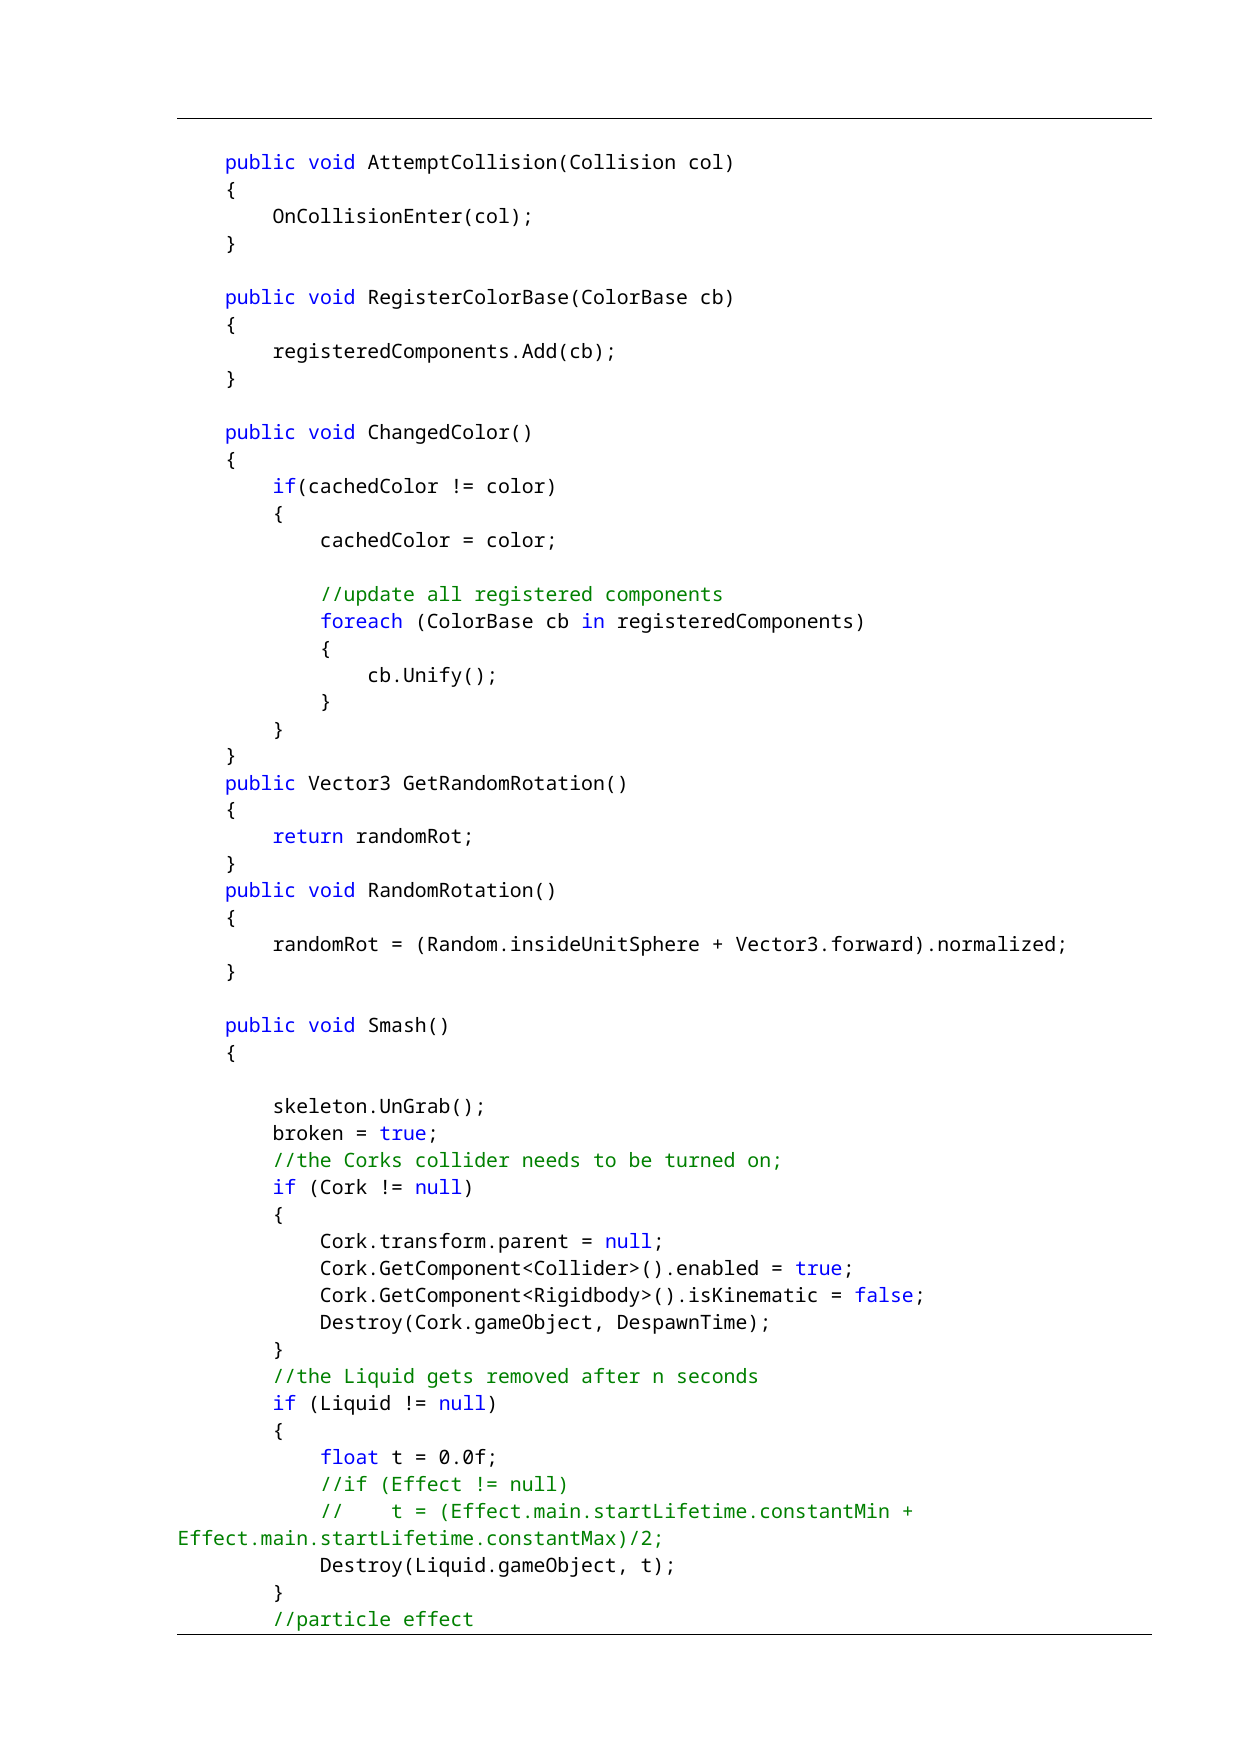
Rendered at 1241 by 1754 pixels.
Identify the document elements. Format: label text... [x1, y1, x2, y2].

text Cork.GetComponent<Rigidbody>().isKinematic = false; [177, 1281, 1152, 1308]
text public Vector3 GetRandomRotation() [177, 769, 1152, 796]
text public void RegisterColorBase(ColorBase cb) [177, 283, 1152, 310]
text public void AttemptCollision(Collision col) [177, 148, 1152, 175]
text { [177, 1416, 1152, 1443]
text Cork.transform.parent = null; [177, 1227, 1152, 1254]
text } [177, 850, 1152, 877]
text Destroy(Liquid.gameObject, t); [177, 1551, 1152, 1578]
text if (Liquid != null) [177, 1389, 1152, 1416]
text skeleton.UnGrab(); [177, 1092, 1152, 1119]
text float t = 0.0f; [177, 1443, 1152, 1470]
text cb.Unify(); [177, 661, 1152, 688]
text if(cachedColor != color) [177, 472, 1152, 499]
text { [177, 1200, 1152, 1227]
text //if (Effect != null) [177, 1470, 1152, 1497]
text } [177, 958, 1152, 984]
text } [177, 364, 1152, 391]
text } [177, 229, 1152, 256]
text Destroy(Cork.gameObject, DespawnTime); [177, 1308, 1152, 1335]
text broken = true; [177, 1119, 1152, 1146]
text public void Smash() [177, 1012, 1152, 1038]
text { [177, 796, 1152, 823]
text randomRot = (Random.insideUnitSphere + Vector3.forward).normalized; [177, 931, 1152, 958]
text OnCollisionEnter(col); [177, 202, 1152, 229]
text //particle effect [177, 1602, 1152, 1634]
text return randomRot; [177, 823, 1152, 850]
text } [177, 1335, 1152, 1362]
text registeredComponents.Add(cb); [177, 337, 1152, 364]
text { [177, 175, 1152, 202]
text if (Cork != null) [177, 1173, 1152, 1200]
text { [177, 1038, 1152, 1066]
text } [177, 1578, 1152, 1602]
text { [177, 445, 1152, 472]
text public void ChangedColor() [177, 418, 1152, 445]
text //update all registered components [177, 580, 1152, 607]
text { [177, 904, 1152, 931]
text Cork.GetComponent<Collider>().enabled = true; [177, 1254, 1152, 1281]
text { [177, 634, 1152, 661]
text //the Liquid gets removed after n seconds [177, 1362, 1152, 1389]
text } [177, 688, 1152, 715]
text // t = (Effect.main.startLifetime.constantMin + Effect.main.startLifetime.constantMax)/2; [177, 1497, 1152, 1551]
text { [177, 499, 1152, 526]
text } [177, 742, 1152, 769]
text cachedColor = color; [177, 526, 1152, 553]
text { [177, 310, 1152, 337]
text //the Corks collider needs to be turned on; [177, 1146, 1152, 1173]
text foreach (ColorBase cb in registeredComponents) [177, 607, 1152, 634]
text public void RandomRotation() [177, 877, 1152, 904]
text } [177, 715, 1152, 742]
